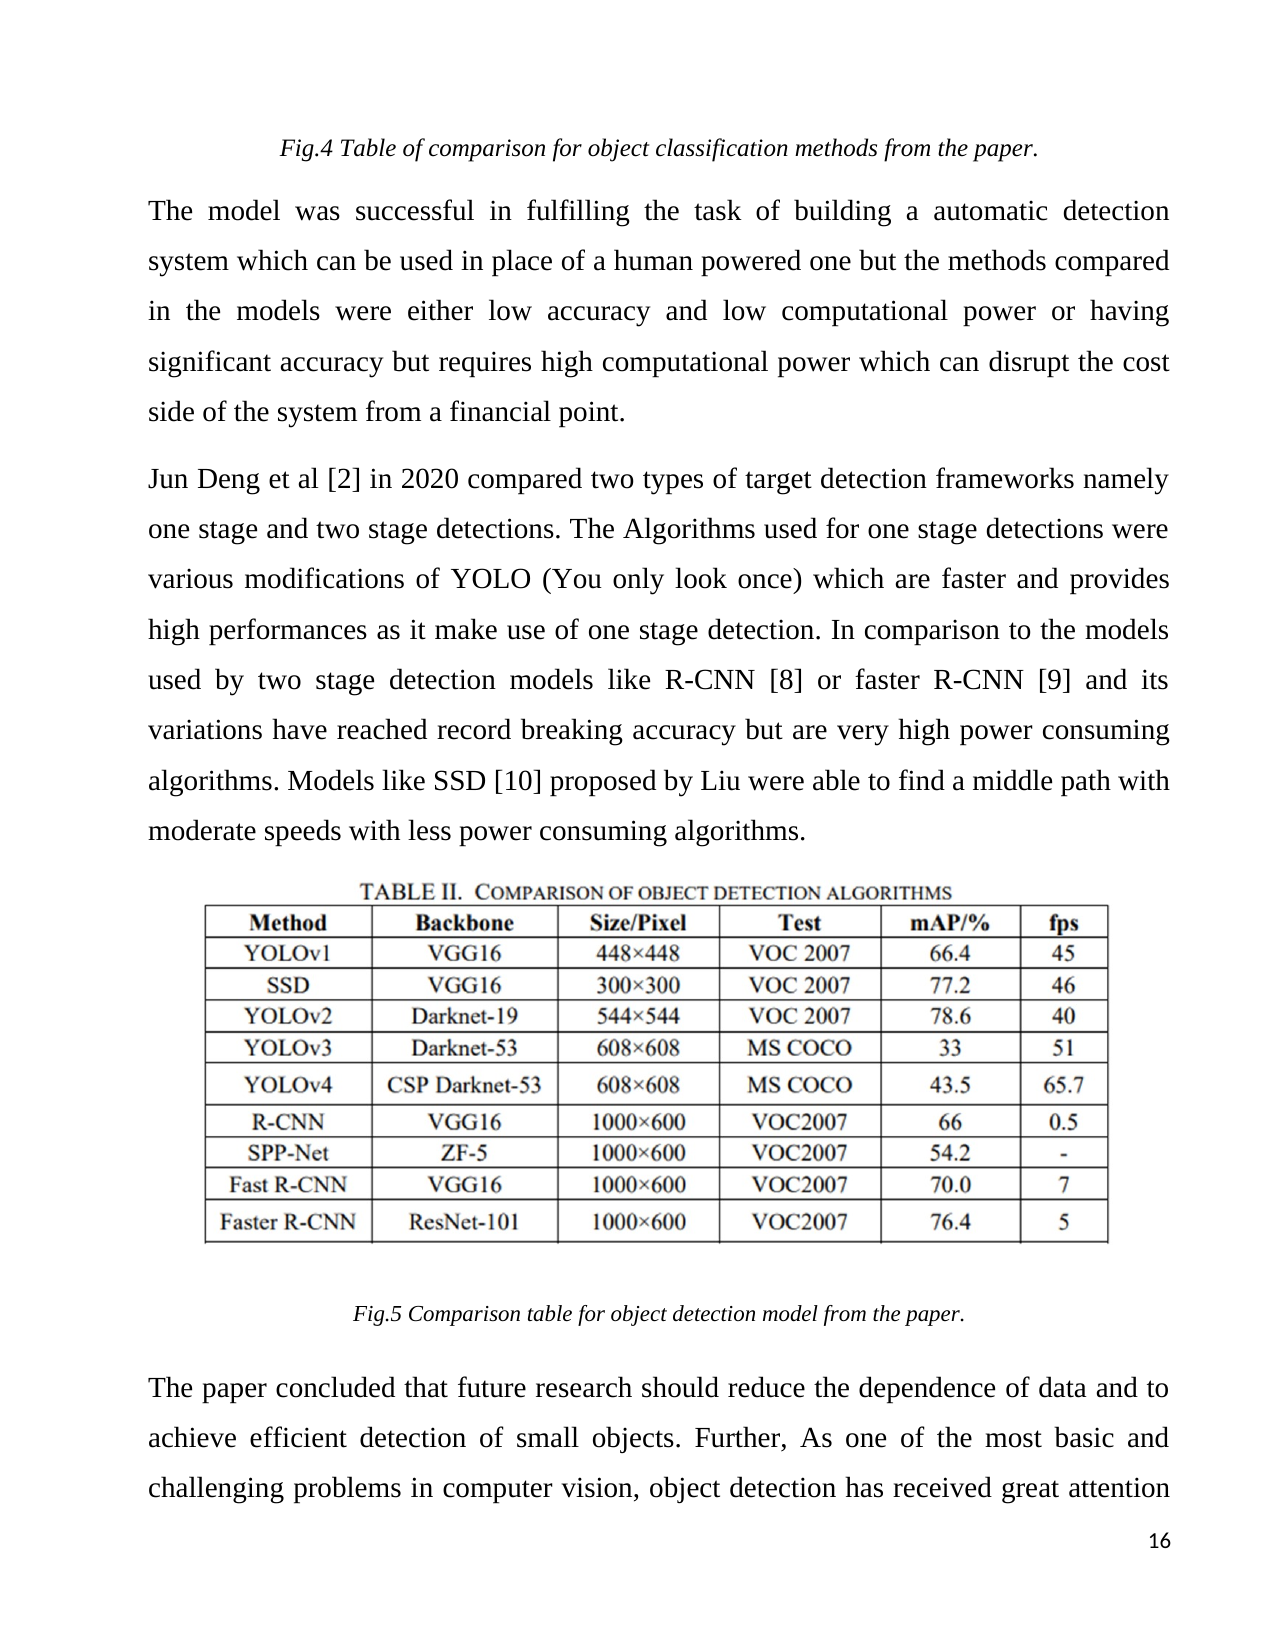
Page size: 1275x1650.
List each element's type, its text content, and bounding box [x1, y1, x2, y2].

text Fig.4 Table of comparison for object classification methods from the paper. [148, 133, 1171, 162]
text Jun Deng et al [2] in 2020 compared two types of target detection frameworks namely one stage and two stage detections. The Algorithms used for one stage detections were various modifications of YOLO (You only look once) which are faster and provides high performances as it make use of one stage detection. In comparison to the models used by two stage detection models like R-CNN [8] or faster R-CNN [9] and its variations have reached record breaking accuracy but are very high power consuming algorithms. Models like SSD [10] proposed by Liu were able to find a middle path with moderate speeds with less power consuming algorithms. [148, 461, 1171, 847]
picture [189, 880, 1130, 1256]
text Fig.5 Comparison table for object detection model from the paper. [148, 1300, 1171, 1327]
text The model was successful in fulfilling the task of building a automatic detection system which can be used in place of a human powered one but the methods compared in the models were either low accuracy and low computational power or having significant accuracy but requires high computational power which can disrupt the cost side of the system from a financial point. [148, 193, 1171, 427]
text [148, 1370, 1171, 1504]
